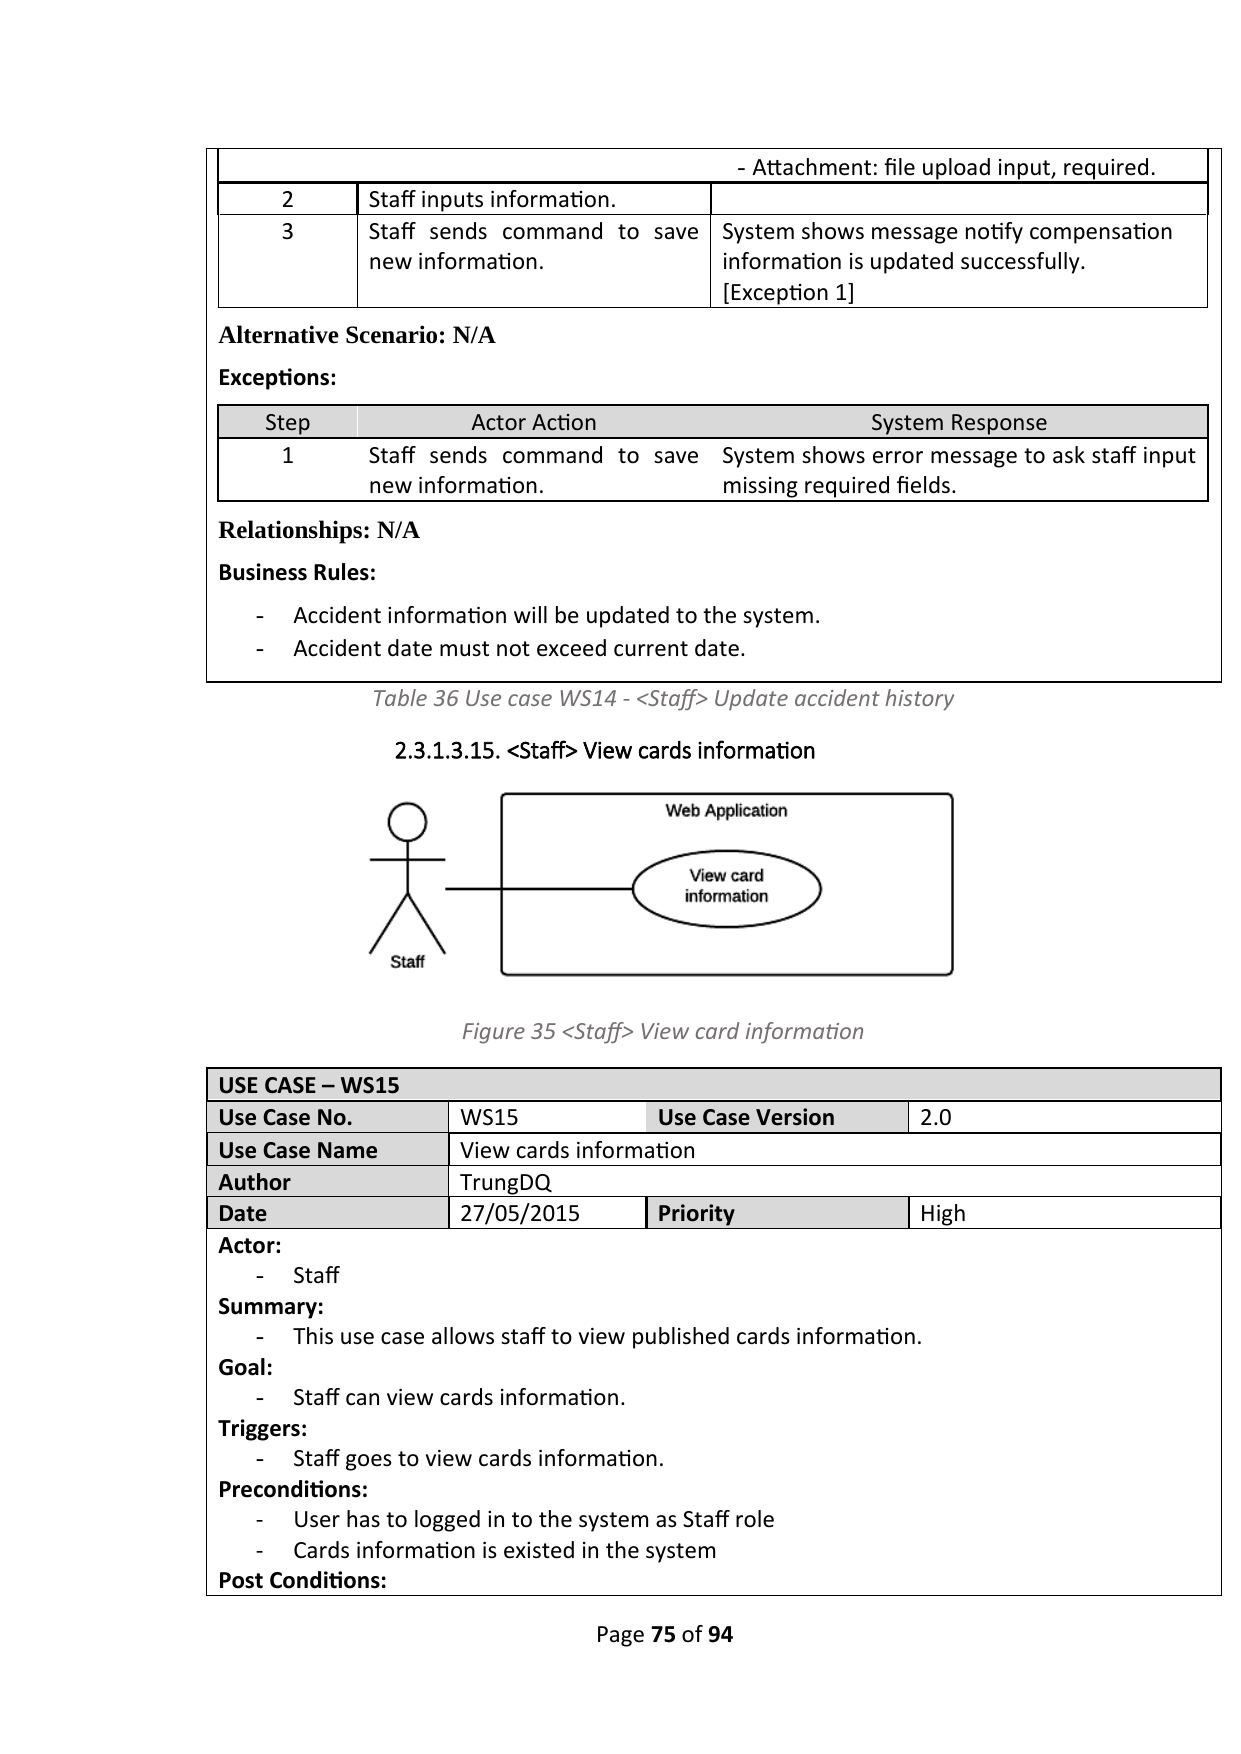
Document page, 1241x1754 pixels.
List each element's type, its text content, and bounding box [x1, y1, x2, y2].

table_cell Use Case Version [646, 1102, 908, 1132]
table_cell Date [208, 1197, 448, 1228]
table_header USE CASE – WS15 [208, 1069, 1220, 1099]
table_cell Priority [648, 1197, 908, 1228]
table_cell 27/05/2015 [450, 1197, 645, 1228]
table_cell View cards information [450, 1134, 1220, 1165]
subtitle <Staff> View cards information [394, 734, 1122, 764]
table_cell Author [207, 1166, 448, 1196]
text Figure <Staff> View card information [207, 1016, 1122, 1046]
table_cell TrungDQ [449, 1166, 1221, 1196]
picture [344, 766, 984, 997]
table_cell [207, 1229, 1221, 1595]
text Table Use case WS14 - <Staff> Update accident history [207, 683, 1122, 713]
table_cell Use Case Name [208, 1133, 448, 1165]
table_cell High [910, 1197, 1220, 1228]
table_cell WS15 [449, 1102, 646, 1132]
table_cell 2.0 [909, 1102, 1221, 1132]
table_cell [207, 149, 1221, 681]
table_cell Use Case No. [207, 1102, 448, 1132]
